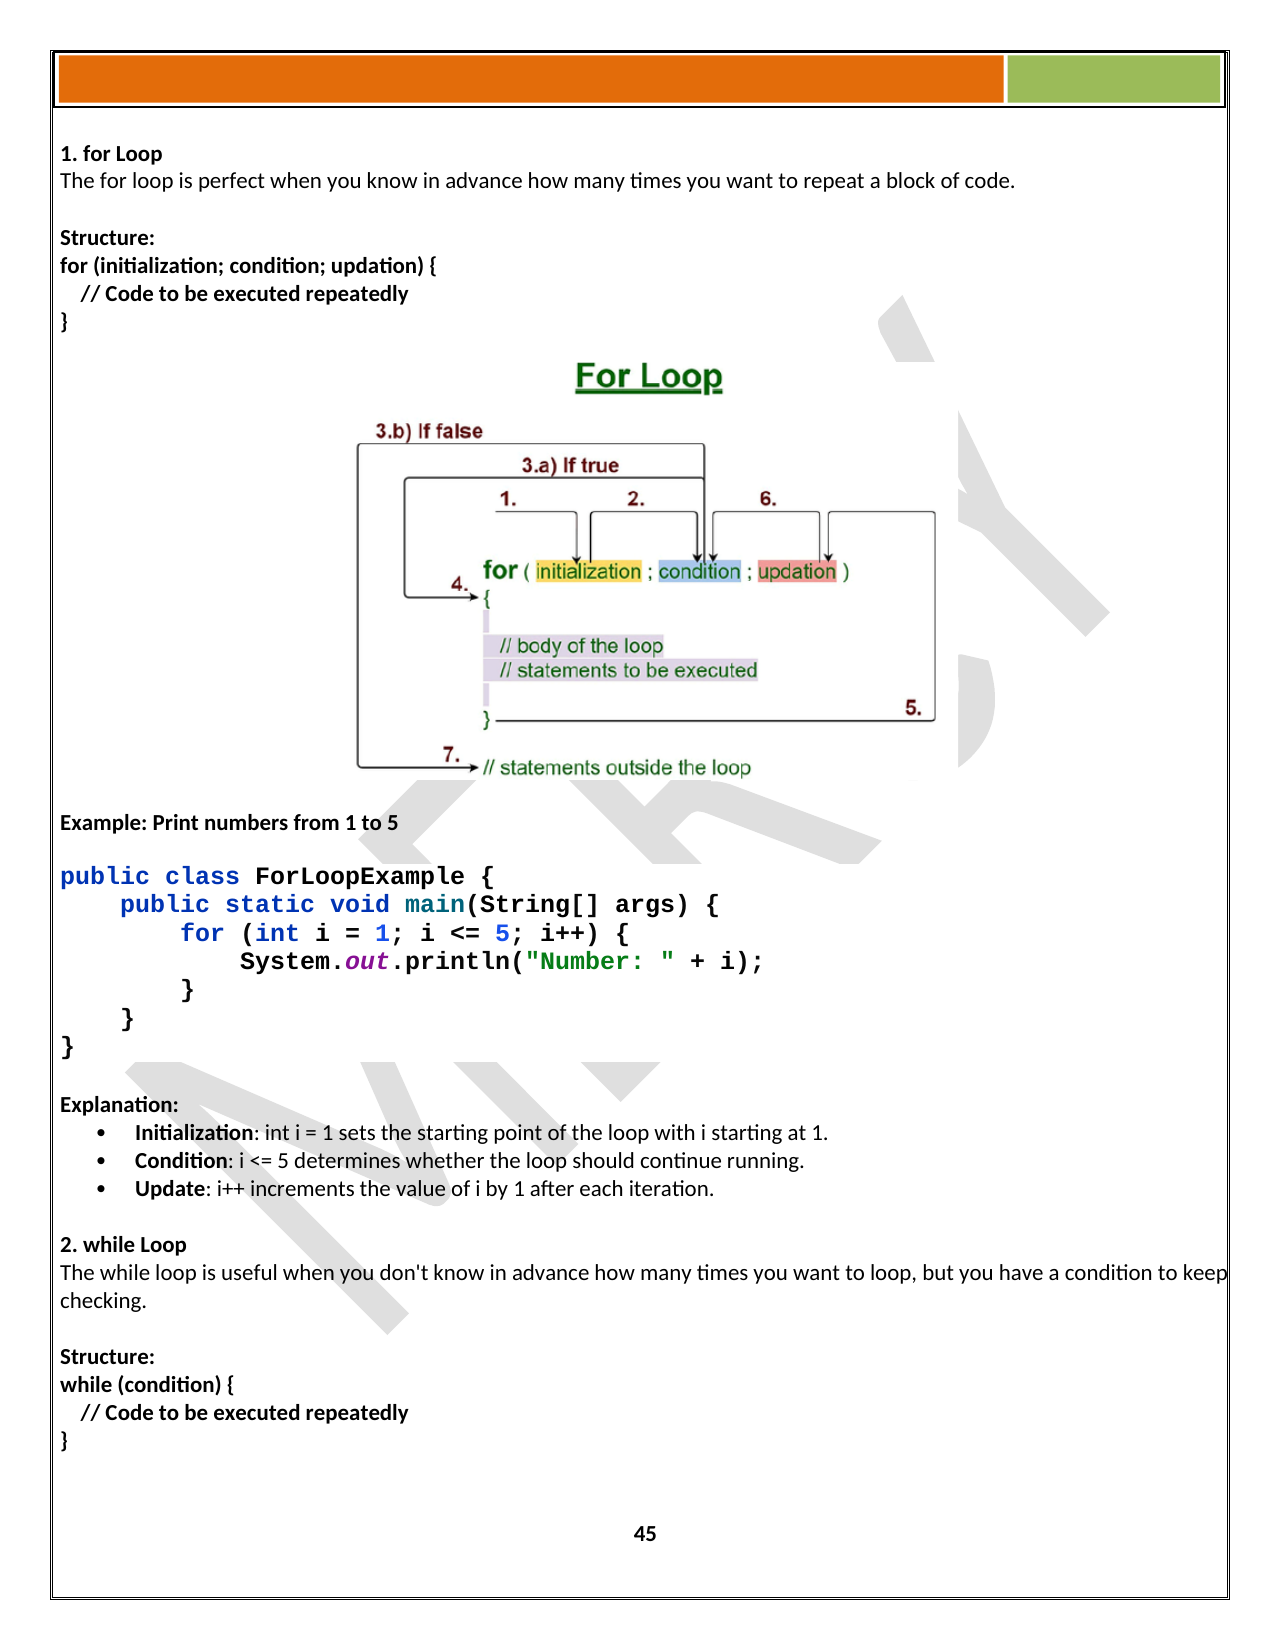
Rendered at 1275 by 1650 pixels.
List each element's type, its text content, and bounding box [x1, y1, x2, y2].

text while (condition) { [60, 1370, 1227, 1398]
list Update: i++ increments the value of i by 1 after each iteration. [97, 1174, 1227, 1202]
text Structure: [60, 1342, 1227, 1370]
text Structure: [60, 223, 1227, 251]
text The for loop is perfect when you know in advance how many times you want to repeat a block of code. [60, 167, 1227, 195]
text // Code to be executed repeatedly [60, 1398, 1227, 1426]
list Condition: i <= 5 determines whether the loop should continue running. [97, 1146, 1227, 1174]
text // Code to be executed repeatedly [60, 279, 1227, 307]
text } [60, 307, 1227, 335]
text Explanation: [60, 1090, 1227, 1118]
text The while loop is useful when you don't know in advance how many times you want to loop, but you have a condition to keep checking. [60, 1258, 1227, 1314]
picture [332, 362, 959, 780]
text for (initialization; condition; updation) { [60, 251, 1227, 279]
list Initialization: int i = 1 sets the starting point of the loop with i starting at 1. [97, 1118, 1227, 1146]
text Example: Print numbers from 1 to 5 [60, 808, 1227, 836]
text 2. while Loop [60, 1230, 1227, 1258]
text public class ForLoopExample { public static void main(String[] args) { for (int i = 1; i <= 5; i++) { System.out.println("Number: " + i); } } } [60, 864, 1227, 1062]
text } [60, 1426, 1227, 1454]
text 1. for Loop [60, 139, 1227, 167]
